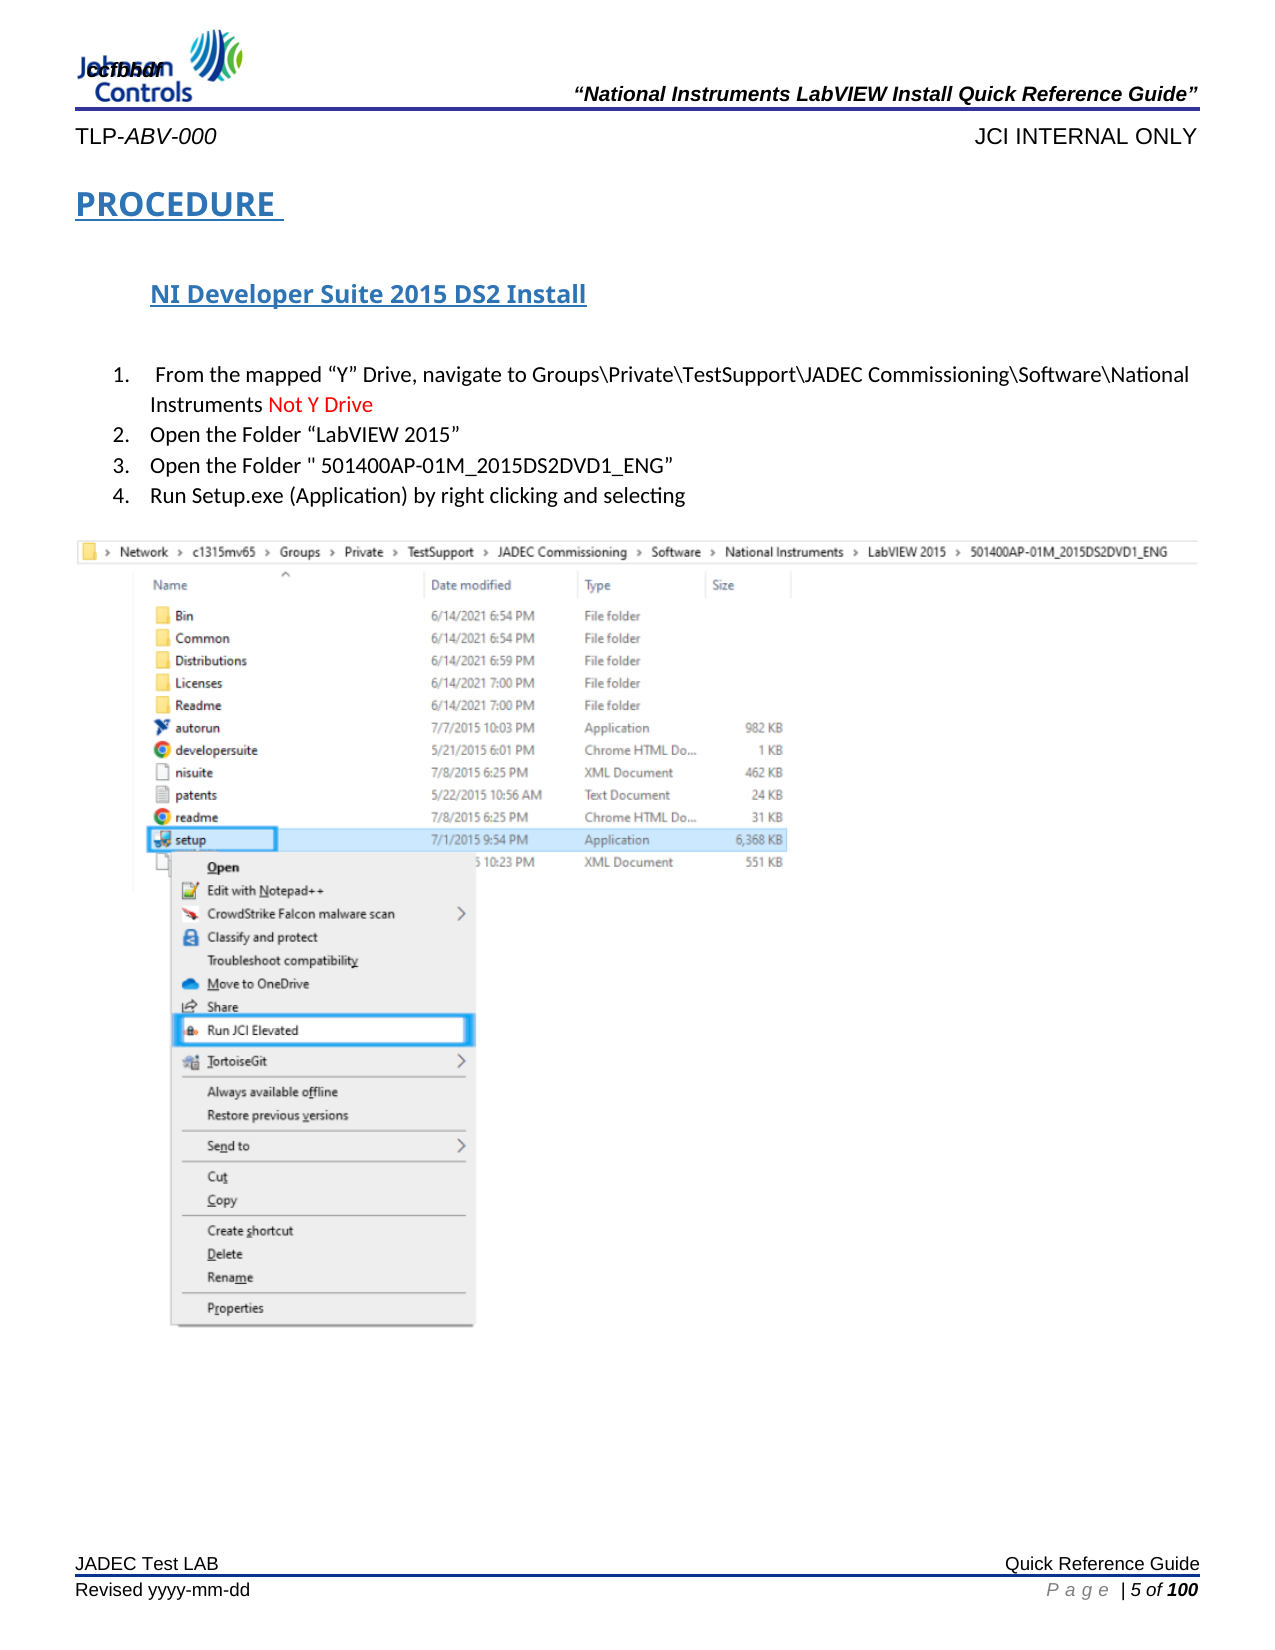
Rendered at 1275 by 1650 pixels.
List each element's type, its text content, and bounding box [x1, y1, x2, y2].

list From the mapped “Y” Drive, navigate to Groups\Private\TestSupport\JADEC Commissioning\Software\National Instruments Not Y Drive [112, 360, 1200, 418]
list Open the Folder “LabVIEW 2015” [112, 421, 1200, 449]
list Open the Folder " 501400AP-01M_2015DS2DVD1_ENG” [112, 451, 1200, 479]
subtitle PROCEDURE [75, 181, 1200, 226]
picture [76, 26, 246, 105]
list Run Setup.exe (Application) by right clicking and selecting [112, 481, 1200, 509]
picture [75, 536, 1200, 1329]
subtitle NI Developer Suite 2015 DS2 Install [150, 277, 1200, 311]
